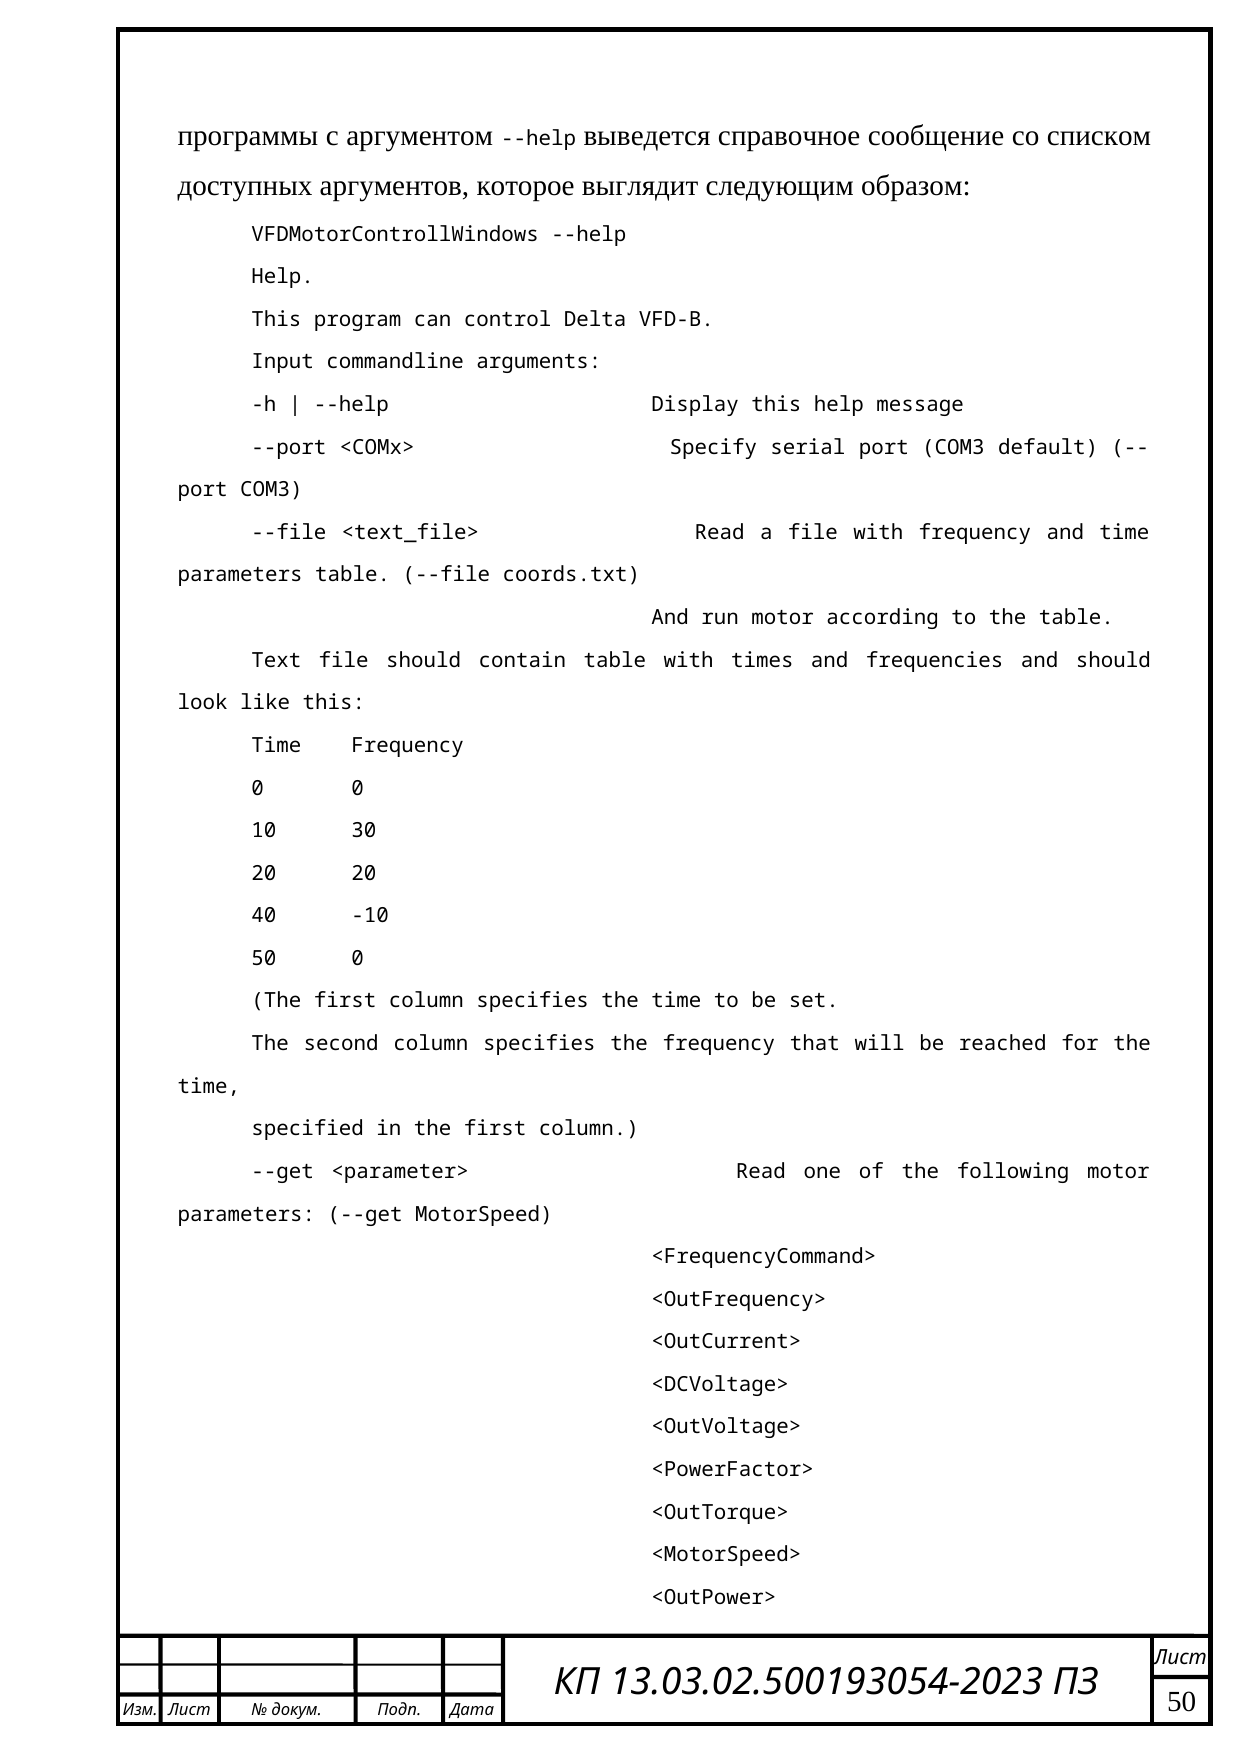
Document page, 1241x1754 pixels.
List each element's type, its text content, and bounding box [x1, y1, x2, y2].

text This program can control Delta VFD-B. [177, 304, 1152, 332]
text Help. [177, 261, 1152, 290]
text specified in the first column.) [177, 1113, 1152, 1142]
text 40 -10 [177, 900, 1152, 929]
text <DCVoltage> [177, 1369, 1152, 1397]
text And run motor according to the table. [177, 602, 1152, 631]
text --port <COMx> Specify serial port (COM3 default) (--port COM3) [177, 432, 1152, 503]
text Time Frequency [177, 730, 1152, 758]
text 10 30 [177, 815, 1152, 844]
text --get <parameter> Read one of the following motor parameters: (--get MotorSpeed) [177, 1156, 1152, 1227]
text 50 0 [177, 943, 1152, 971]
text -h | --help Display this help message [177, 389, 1152, 418]
text (The first column specifies the time to be set. [177, 986, 1152, 1014]
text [177, 118, 1152, 202]
text --file <text_file> Read a file with frequency and time parameters table. (--file coords.txt) [177, 517, 1152, 588]
text <OutVoltage> [177, 1412, 1152, 1440]
text Input commandline arguments: [177, 347, 1152, 375]
text Text file should contain table with times and frequencies and should look like this: [177, 645, 1152, 716]
text <PowerFactor> [177, 1454, 1152, 1483]
text <FrequencyCommand> [177, 1241, 1152, 1270]
text 0 0 [177, 773, 1152, 801]
text The second column specifies the frequency that will be reached for the time, [177, 1028, 1152, 1099]
text <OutPower> [177, 1582, 1152, 1611]
text <MotorSpeed> [177, 1539, 1152, 1568]
text <OutFrequency> [177, 1284, 1152, 1312]
text 20 20 [177, 858, 1152, 886]
text <OutTorque> [177, 1497, 1152, 1525]
text <OutCurrent> [177, 1326, 1152, 1355]
text VFDMotorControllWindows --help [177, 219, 1152, 247]
